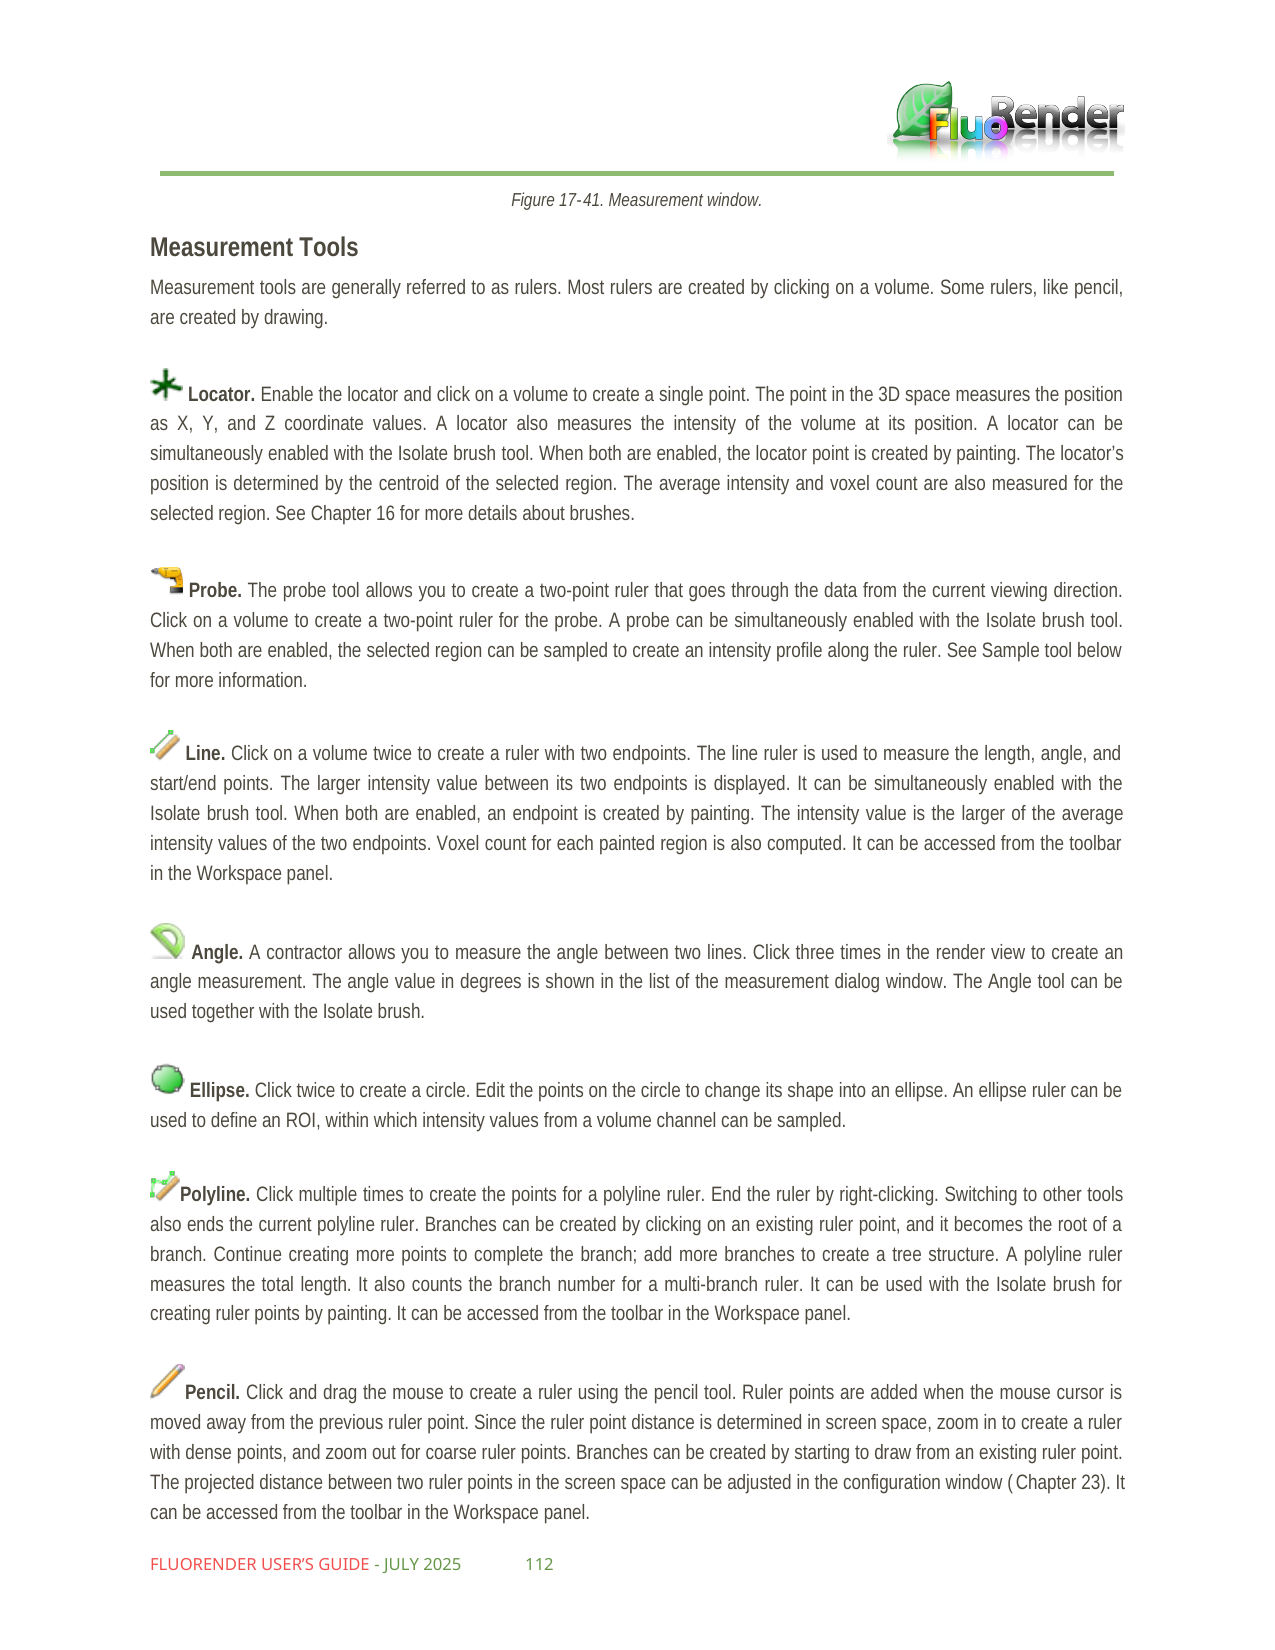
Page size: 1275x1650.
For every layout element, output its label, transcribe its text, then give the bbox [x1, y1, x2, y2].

text Angle. A contractor allows you to measure the angle between two lines. Click three times in the render view to create an angle measurement. The angle value in degrees is shown in the list of the measurement dialog window. The Angle tool can be used together with the Isolate brush. [150, 924, 1125, 1023]
text Polyline. Click multiple times to create the points for a polyline ruler. End the ruler by right-clicking. Switching to other tools also ends the current polyline ruler. Branches can be created by clicking on an existing ruler point, and it becomes the root of a branch. Continue creating more points to complete the branch; add more branches to create a tree structure. A polyline ruler measures the total length. It also counts the branch number for a multi-branch ruler. It can be used with the Isolate brush for creating ruler points by painting. It can be accessed from the toolbar in the Workspace panel. [150, 1171, 1125, 1325]
text Pencil. Click and drag the mouse to create a ruler using the pencil tool. Ruler points are added when the mouse cursor is moved away from the previous ruler point. Since the ruler point distance is determined in screen space, zoom in to create a ruler with dense points, and zoom out for coarse ruler points. Branches can be created by starting to draw from an existing ruler point. The projected distance between two ruler points in the screen space can be adjusted in the configuration window (Chapter 23). It can be accessed from the toolbar in the Workspace panel. [150, 1364, 1125, 1524]
picture [150, 368, 183, 401]
text Locator. Enable the locator and click on a volume to create a single point. The point in the 3D space measures the position as X, Y, and Z coordinate values. A locator also measures the intensity of the volume at its position. A locator can be simultaneously enabled with the Isolate brush tool. When both are enabled, the locator point is created by painting. The locator’s position is determined by the centroid of the selected region. The average intensity and voxel count are also measured for the selected region. See Chapter 16 for more details about brushes. [150, 368, 1125, 525]
picture [150, 1171, 181, 1202]
picture [150, 564, 183, 598]
picture [150, 1062, 185, 1098]
picture [887, 75, 1125, 165]
picture [150, 1364, 185, 1400]
text Ellipse. Click twice to create a circle. Edit the points on the circle to change its shape into an ellipse. An ellipse ruler can be used to define an ROI, within which intensity values from a volume channel can be sampled. [150, 1063, 1125, 1132]
text Probe. The probe tool allows you to create a two-point ruler that goes through the data from the current viewing direction. Click on a volume to create a two-point ruler for the probe. A probe can be simultaneously enabled with the Isolate brush tool. When both are enabled, the selected region can be sampled to create an intensity profile along the ruler. See Sample tool below for more information. [150, 564, 1125, 691]
picture [150, 730, 181, 761]
picture [150, 923, 185, 959]
text Line. Click on a volume twice to create a ruler with two endpoints. The line ruler is used to measure the length, angle, and start/end points. The larger intensity value between its two endpoints is displayed. It can be simultaneously enabled with the Isolate brush tool. When both are enabled, an endpoint is created by painting. The intensity value is the larger of the average intensity values of the two endpoints. Voxel count for each painted region is also computed. It can be accessed from the toolbar in the Workspace panel. [150, 731, 1125, 885]
text Measurement tools are generally referred to as rulers. Most rulers are created by clicking on a volume. Some rulers, like pencil, are created by drawing. [150, 275, 1125, 329]
subtitle Measurement Tools [150, 231, 1125, 262]
